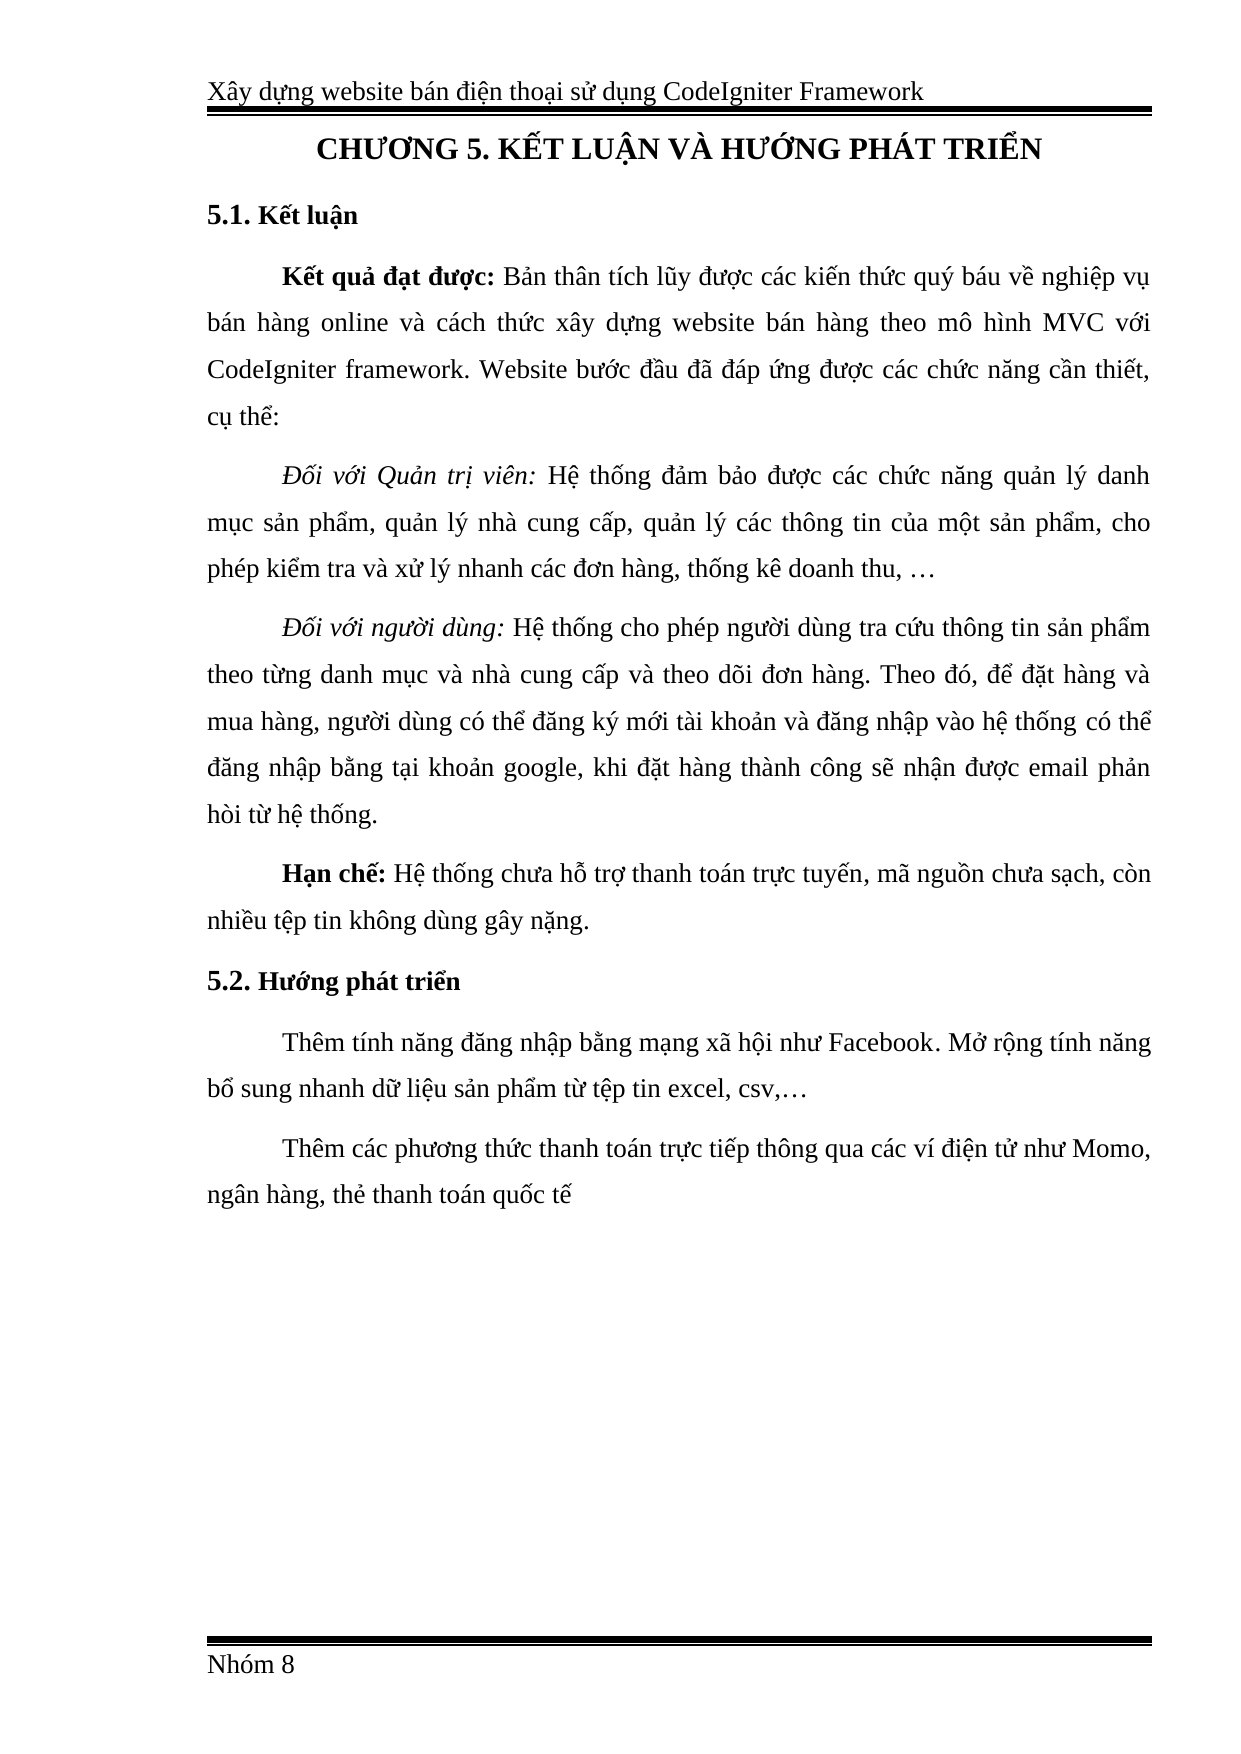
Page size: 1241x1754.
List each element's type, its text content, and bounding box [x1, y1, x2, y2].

text Đối với người dùng: Hệ thống cho phép người dùng tra cứu thông tin sản phẩm theo từng danh mục và nhà cung cấp và theo dõi đơn hàng. Theo đó, để đặt hàng và mua hàng, người dùng có thể đăng ký mới tài khoản và đăng nhập vào hệ thống có thể đăng nhập bằng tại khoản google, khi đặt hàng thành công sẽ nhận được email phản hòi từ hệ thống. [207, 611, 1152, 829]
text Đối với Quản trị viên: Hệ thống đảm bảo được các chức năng quản lý danh mục sản phẩm, quản lý nhà cung cấp, quản lý các thông tin của một sản phẩm, cho phép kiểm tra và xử lý nhanh các đơn hàng, thống kê doanh thu, … [207, 459, 1152, 583]
subtitle Kết luận [207, 197, 1152, 231]
text Thêm các phương thức thanh toán trực tiếp thông qua các ví điện tử như Momo, ngân hàng, thẻ thanh toán quốc tế [207, 1132, 1152, 1209]
subtitle KẾT LUẬN VÀ HƯỚNG PHÁT TRIỂN [207, 131, 1152, 167]
text Thêm tính năng đăng nhập bằng mạng xã hội như Facebook. Mở rộng tính năng bổ sung nhanh dữ liệu sản phẩm từ tệp tin excel, csv,… [207, 1026, 1152, 1104]
text Hạn chế: Hệ thống chưa hỗ trợ thanh toán trực tuyến, mã nguồn chưa sạch, còn nhiều tệp tin không dùng gây nặng. [207, 857, 1152, 935]
subtitle Hướng phát triển [207, 963, 1152, 997]
text Kết quả đạt được: Bản thân tích lũy được các kiến thức quý báu về nghiệp vụ bán hàng online và cách thức xây dựng website bán hàng theo mô hình MVC với CodeIgniter framework. Website bước đầu đã đáp ứng được các chức năng cần thiết, cụ thể: [207, 260, 1152, 431]
